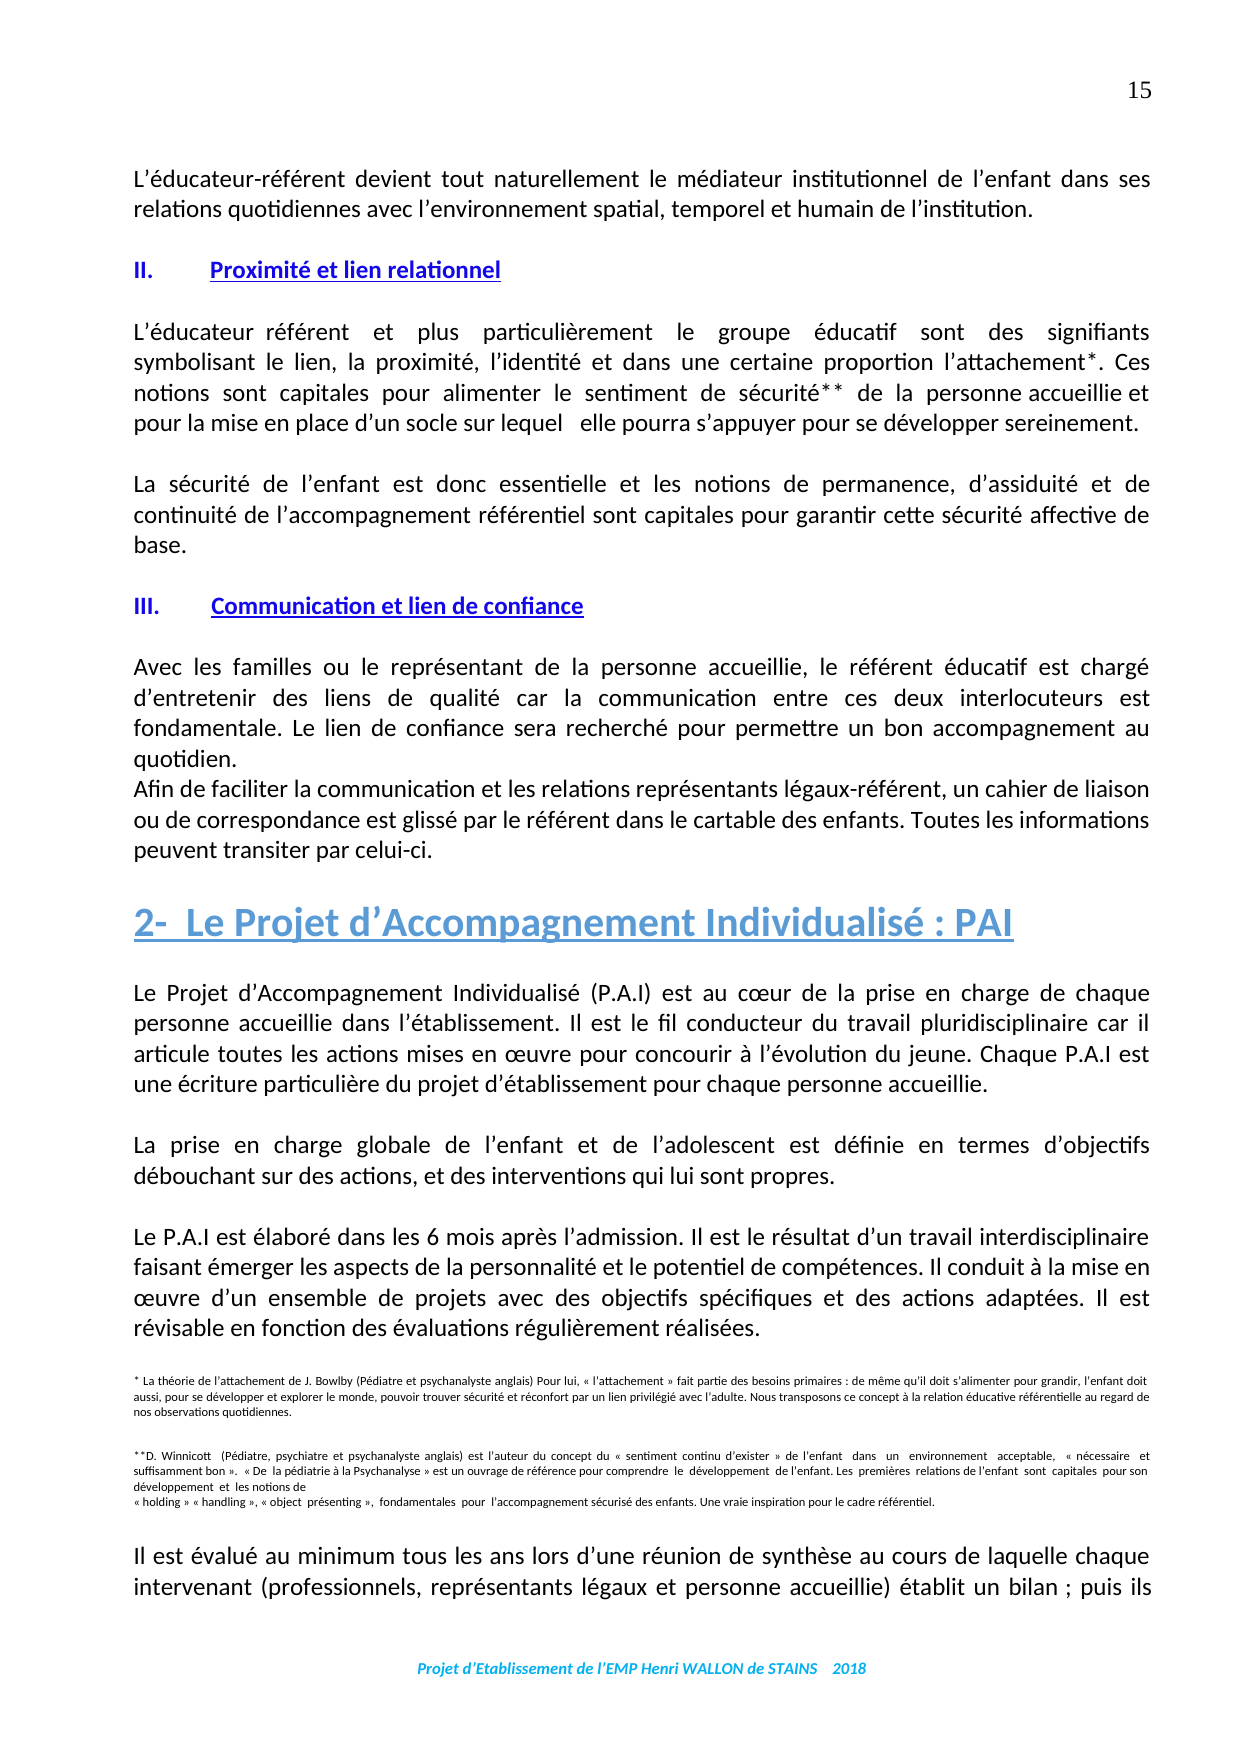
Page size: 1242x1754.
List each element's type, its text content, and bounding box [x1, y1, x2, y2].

text L’éducateur référent et plus particulièrement le groupe éducatif sont des signifiants symbolisant le lien, la proximité, l’identité et dans une certaine proportion l’attachement*. Ces notions sont capitales pour alimenter le sentiment de sécurité** de la personne accueillie et pour la mise en place d’un socle sur lequel elle pourra s’appuyer pour se développer sereinement. [133, 316, 1152, 438]
text « holding » « handling », « object présenting », fondamentales pour l’accompagnement sécurisé des enfants. Une vraie inspiration pour le cadre référentiel. [133, 1494, 1152, 1509]
text Le Projet d’Accompagnement Individualisé (P.A.I) est au cœur de la prise en charge de chaque personne accueillie dans l’établissement. Il est le fil conducteur du travail pluridisciplinaire car il articule toutes les actions mises en œuvre pour concourir à l’évolution du jeune. Chaque P.A.I est une écriture particulière du projet d’établissement pour chaque personne accueillie. [133, 977, 1152, 1099]
text L’éducateur-référent devient tout naturellement le médiateur institutionnel de l’enfant dans ses relations quotidiennes avec l’environnement spatial, temporel et humain de l’institution. [133, 163, 1152, 224]
text II. Proximité et lien relationnel [133, 254, 1152, 285]
text La sécurité de l’enfant est donc essentielle et les notions de permanence, d’assiduité et de continuité de l’accompagnement référentiel sont capitales pour garantir cette sécurité affective de base. [133, 468, 1152, 560]
text Avec les familles ou le représentant de la personne accueillie, le référent éducatif est chargé d’entretenir des liens de qualité car la communication entre ces deux interlocuteurs est fondamentale. Le lien de confiance sera recherché pour permettre un bon accompagnement au quotidien. [133, 651, 1152, 773]
text Afin de faciliter la communication et les relations représentants légaux-référent, un cahier de liaison ou de correspondance est glissé par le référent dans le cartable des enfants. Toutes les informations peuvent transiter par celui-ci. [133, 773, 1152, 865]
text 2- Le Projet d’Accompagnement Individualisé : PAI [133, 896, 1152, 946]
text III. Communication et lien de confiance [133, 590, 1152, 621]
text **D. Winnicott (Pédiatre, psychiatre et psychanalyste anglais) est l’auteur du concept du « sentiment continu d’exister » de l’enfant dans un environnement acceptable, « nécessaire et suffisamment bon ». « De la pédiatrie à la Psychanalyse » est un ouvrage de référence pour comprendre le développement de l’enfant. Les premières relations de l’enfant sont capitales pour son développement et les notions de [133, 1448, 1152, 1494]
text La prise en charge globale de l’enfant et de l’adolescent est définie en termes d’objectifs débouchant sur des actions, et des interventions qui lui sont propres. [133, 1129, 1152, 1191]
text Le P.A.I est élaboré dans les 6 mois après l’admission. Il est le résultat d’un travail interdisciplinaire faisant émerger les aspects de la personnalité et le potentiel de compétences. Il conduit à la mise en œuvre d’un ensemble de projets avec des objectifs spécifiques et des actions adaptées. Il est révisable en fonction des évaluations régulièrement réalisées. [133, 1221, 1152, 1343]
text * La théorie de l’attachement de J. Bowlby (Pédiatre et psychanalyste anglais) Pour lui, « l’attachement » fait partie des besoins primaires : de même qu’il doit s’alimenter pour grandir, l’enfant doit aussi, pour se développer et explorer le monde, pouvoir trouver sécurité et réconfort par un lien privilégié avec l’adulte. Nous transposons ce concept à la relation éducative référentielle au regard de nos observations quotidiennes. [133, 1374, 1152, 1419]
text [133, 1540, 1152, 1601]
